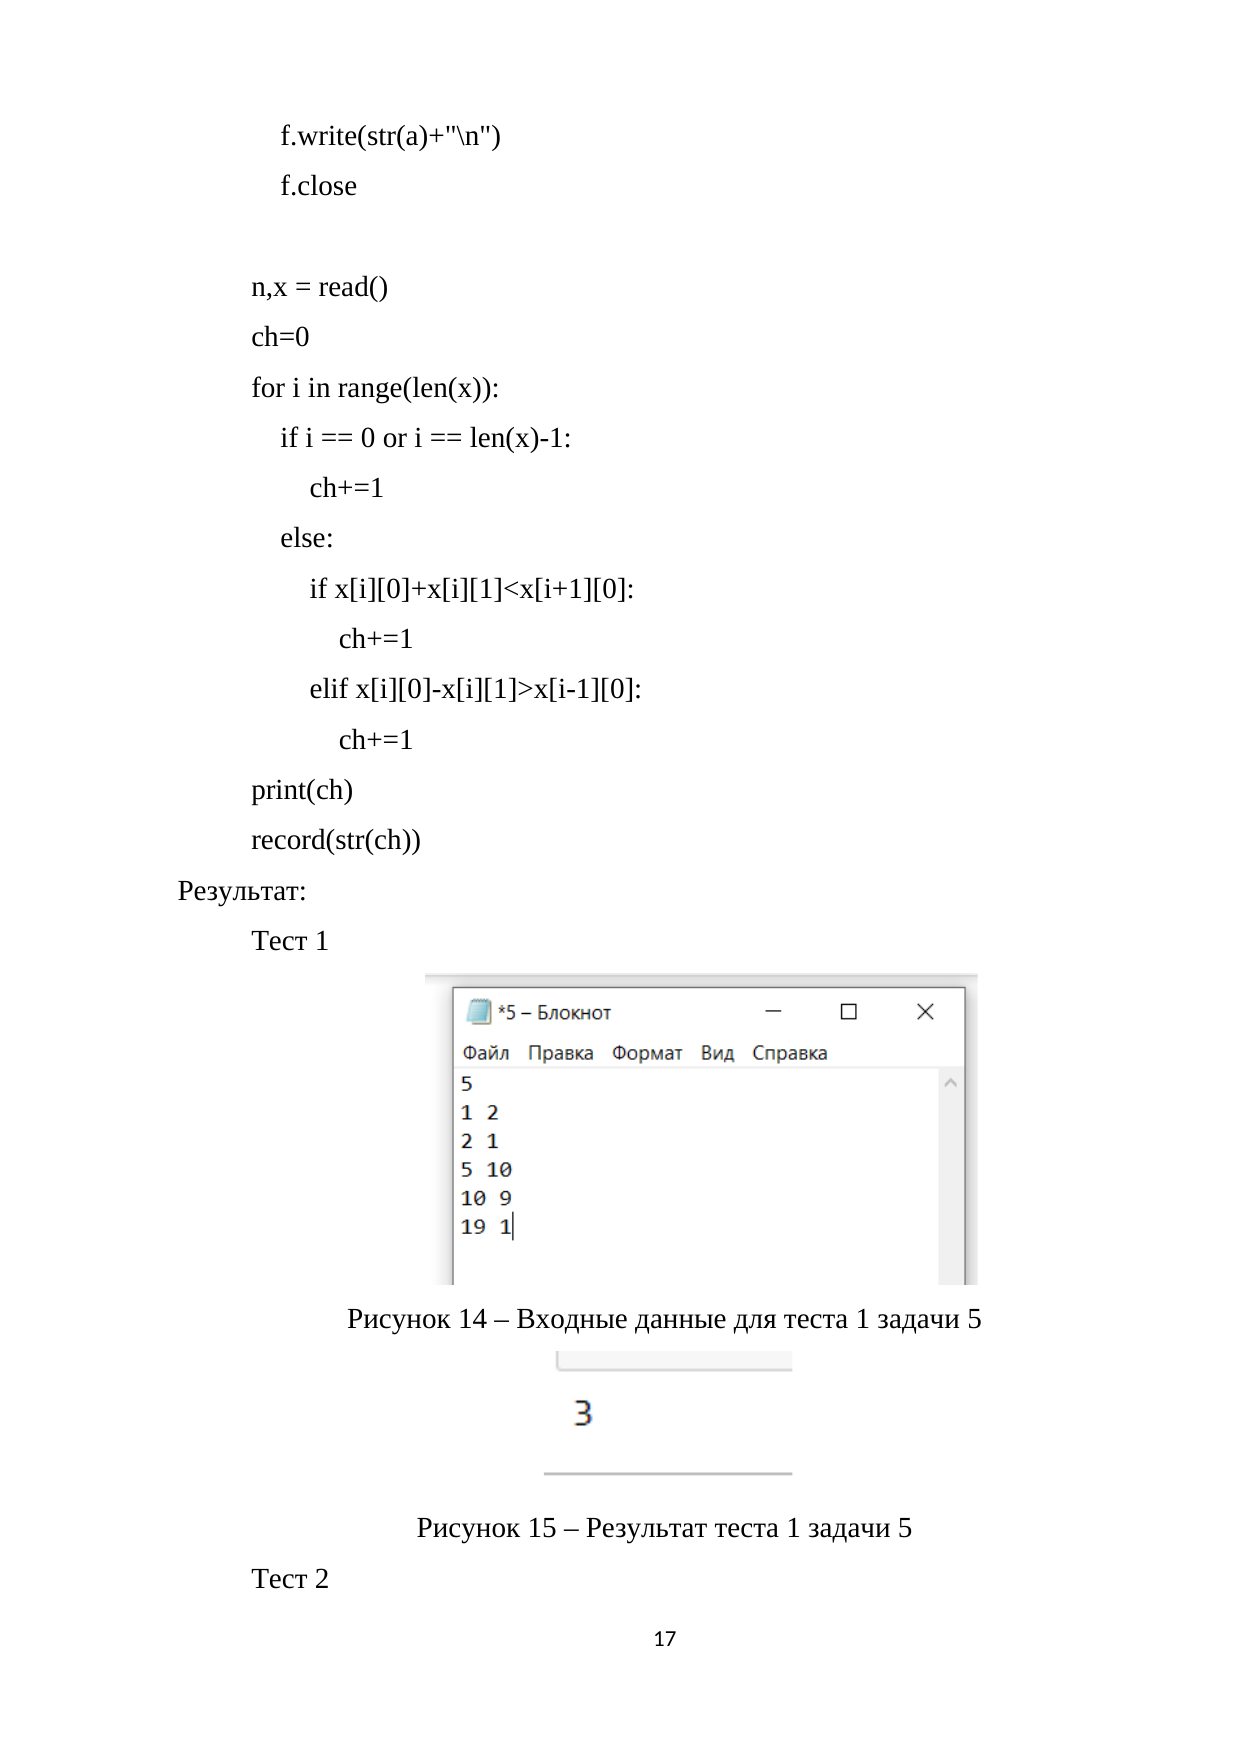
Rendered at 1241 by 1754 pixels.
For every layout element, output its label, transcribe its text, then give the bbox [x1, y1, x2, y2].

picture [543, 1351, 793, 1494]
text print(ch) [177, 772, 1152, 806]
text elif x[i][0]-x[i][1]>x[i-1][0]: [177, 672, 1152, 705]
text else: [177, 521, 1152, 554]
text if x[i][0]+x[i][1]<x[i+1][0]: [177, 571, 1152, 604]
text f.write(str(a)+"\n") [177, 118, 1152, 152]
text ch+=1 [177, 621, 1152, 655]
text Тест 1 [177, 923, 1152, 957]
text ch=0 [177, 319, 1152, 353]
text n,x = read() [177, 269, 1152, 303]
text Тест 2 [177, 1561, 1152, 1594]
text Рисунок 15 – Результат теста 1 задачи 5 [177, 1511, 1152, 1544]
text ch+=1 [177, 722, 1152, 755]
text if i == 0 or i == len(x)-1: [177, 420, 1152, 453]
text ch+=1 [177, 470, 1152, 504]
text record(str(ch)) [177, 822, 1152, 856]
text for i in range(len(x)): [177, 370, 1152, 403]
text Рисунок 14 – Входные данные для теста 1 задачи 5 [177, 1302, 1152, 1335]
picture [425, 973, 978, 1285]
text Результат: [177, 873, 1152, 906]
text f.close [177, 168, 1152, 202]
